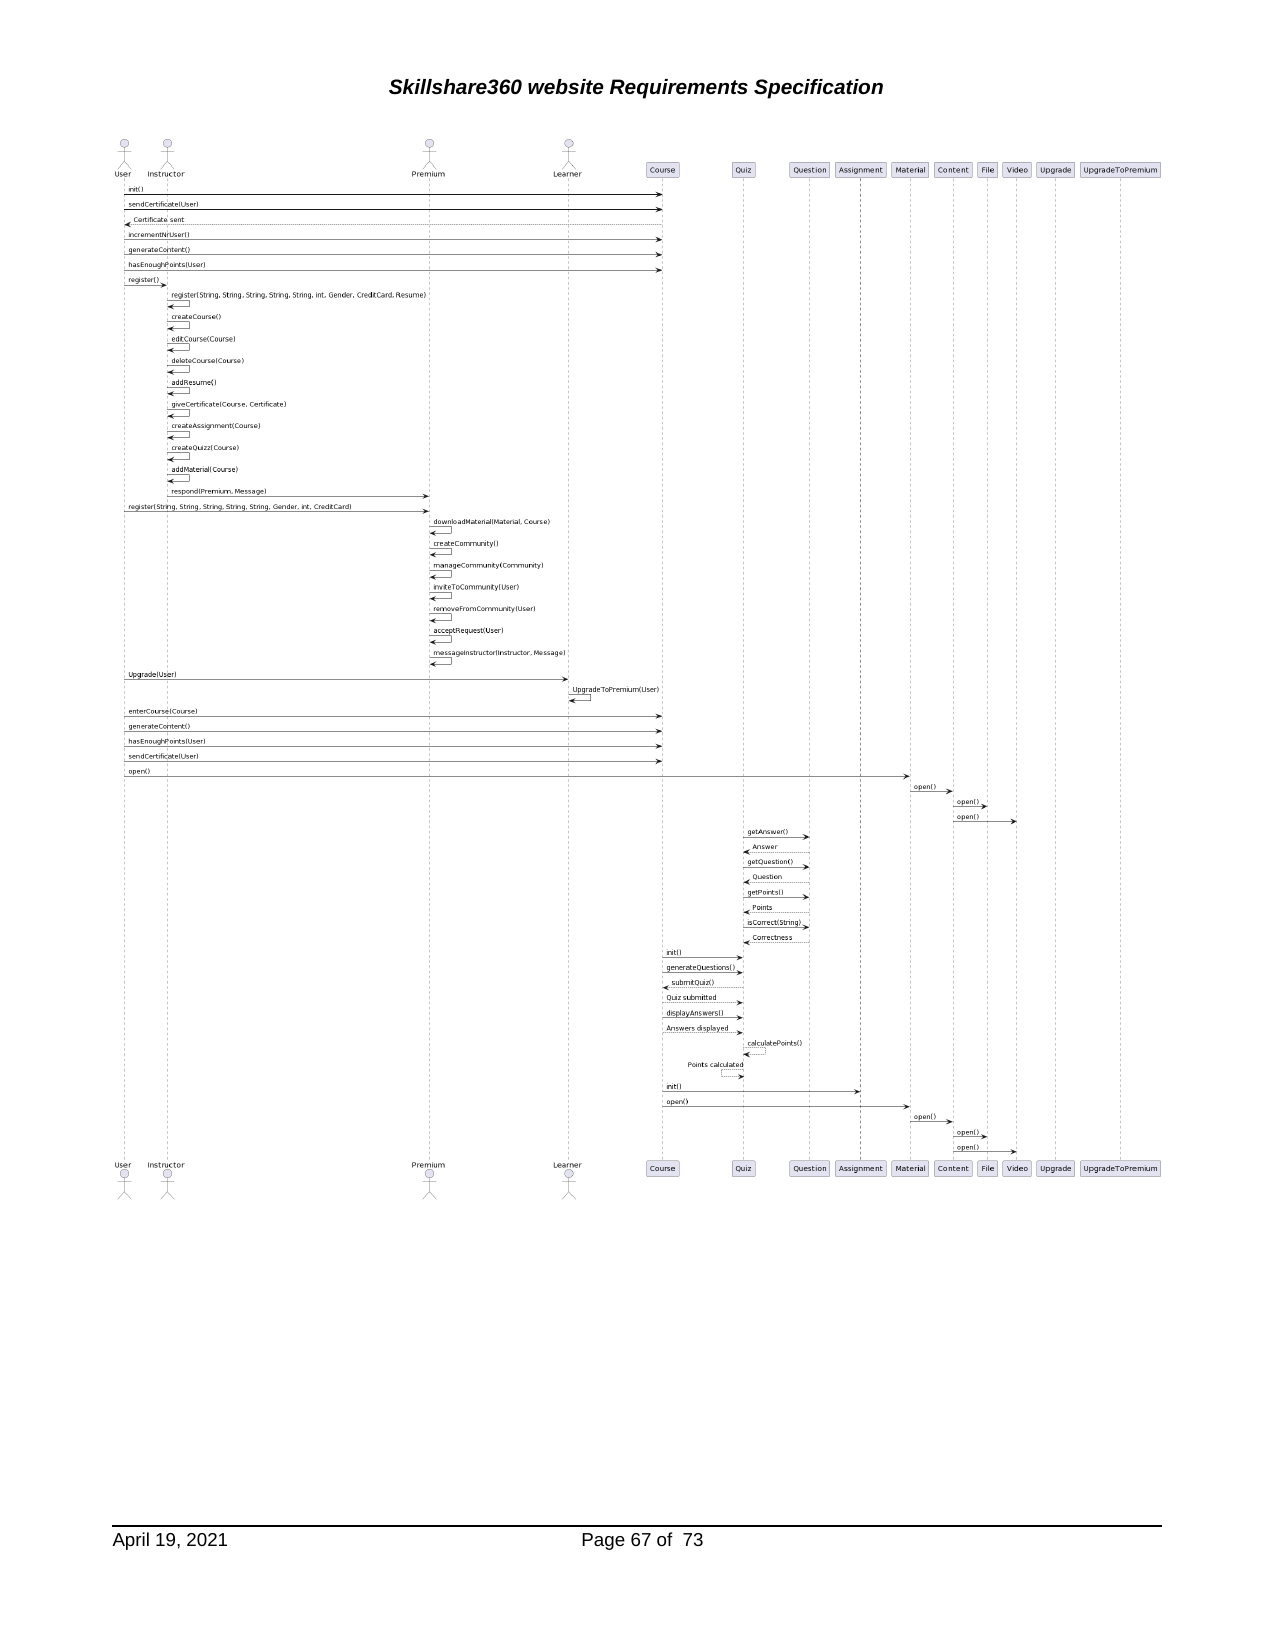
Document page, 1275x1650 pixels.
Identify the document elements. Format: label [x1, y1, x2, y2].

picture [112, 136, 1163, 1202]
